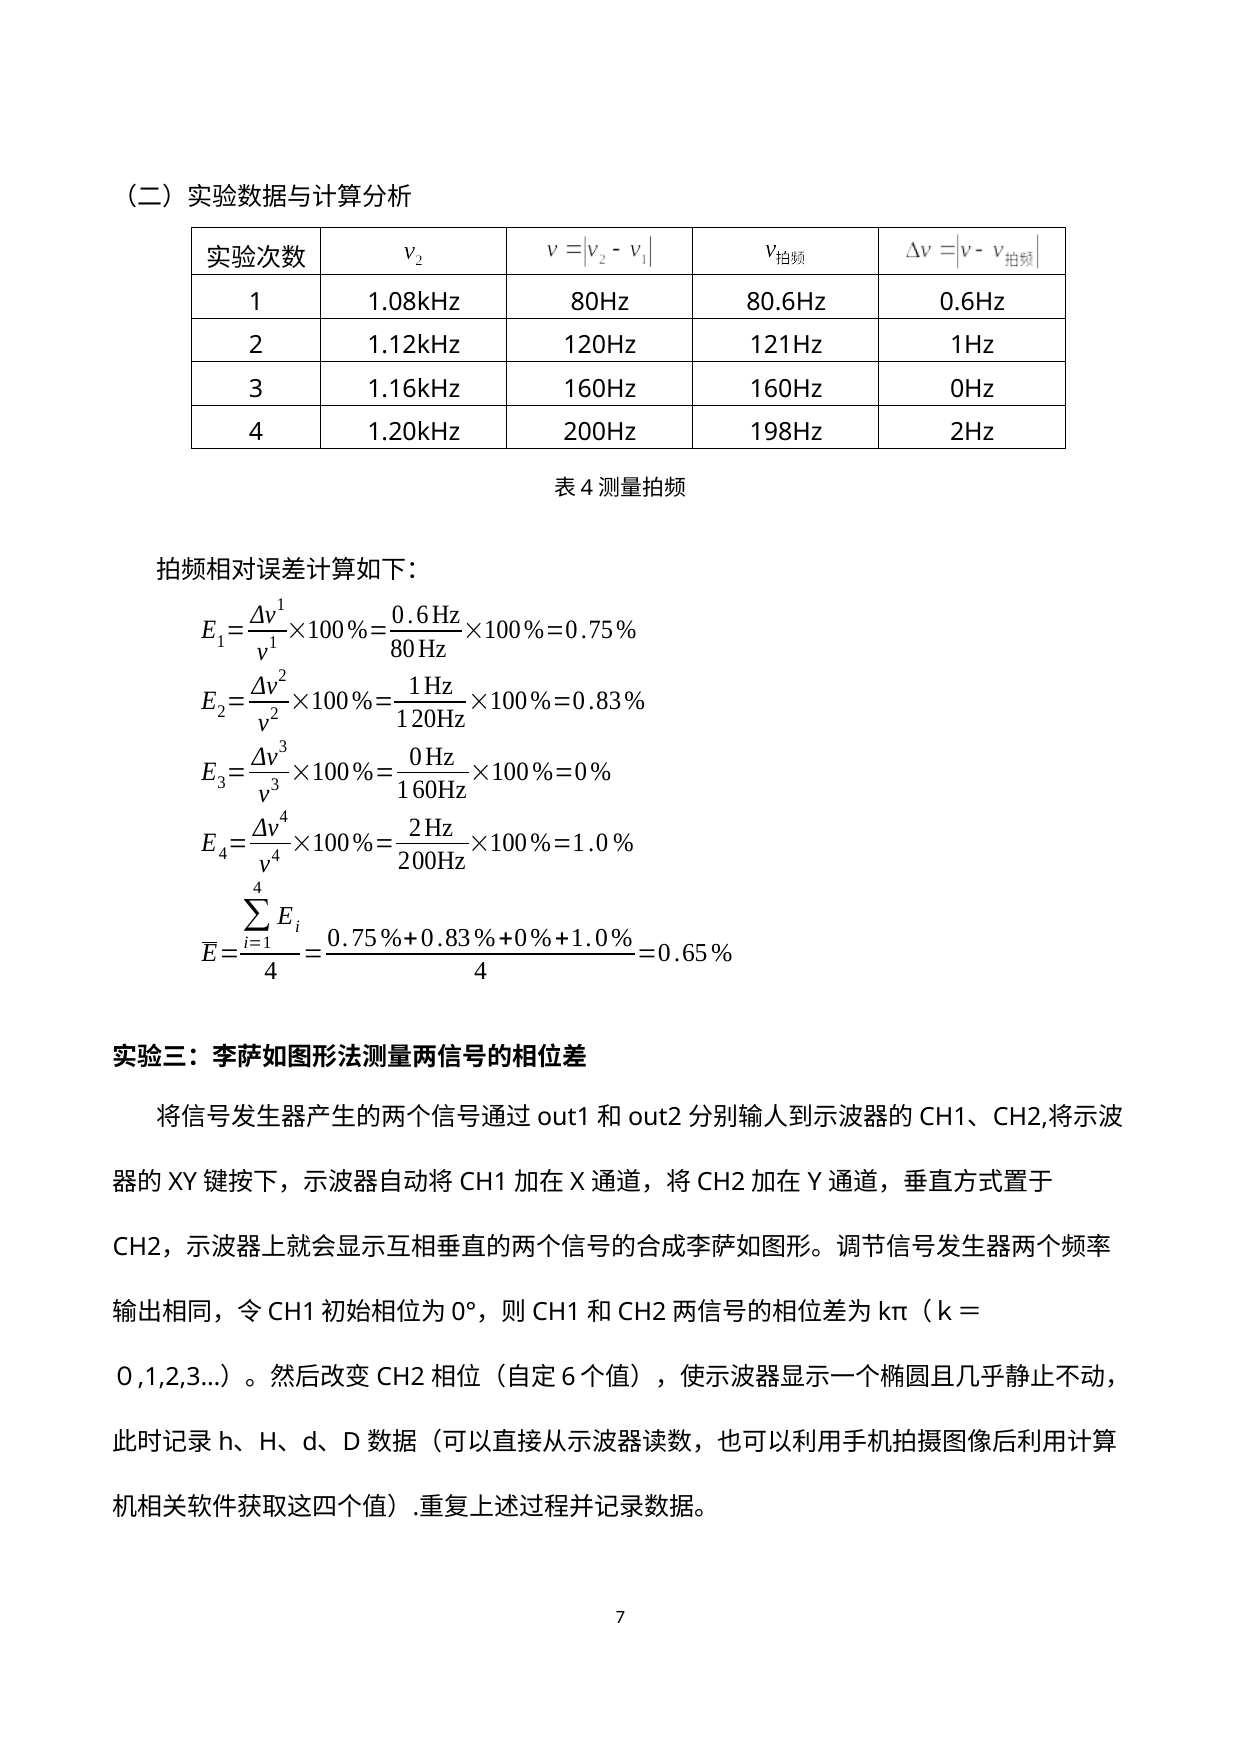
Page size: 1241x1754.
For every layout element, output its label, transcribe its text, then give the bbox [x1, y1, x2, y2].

table_cell 0Hz [879, 362, 1065, 404]
table_header 实验次数 [192, 228, 320, 274]
table_cell 1.16kHz [321, 362, 506, 404]
table_cell 80.6Hz [693, 275, 878, 317]
table_cell 200Hz [507, 406, 692, 448]
table_header [321, 228, 506, 274]
text 实验三：李萨如图形法测量两信号的相位差 [112, 1017, 1128, 1082]
text 拍频相对误差计算如下： [112, 530, 1128, 595]
table_cell 80Hz [507, 275, 692, 317]
text （二）实验数据与计算分析 [112, 162, 1128, 227]
table_header [879, 228, 1065, 274]
table_cell 198Hz [693, 406, 878, 448]
text 表4 测量拍频 [112, 449, 1128, 514]
table_cell 120Hz [507, 319, 692, 361]
table_cell 0.6Hz [879, 275, 1065, 317]
table_cell 4 [192, 406, 320, 448]
table_cell 1.20kHz [321, 406, 506, 448]
table_cell 2 [192, 319, 320, 361]
table_cell 1Hz [879, 319, 1065, 361]
table_cell 1 [192, 275, 320, 317]
table_cell 160Hz [507, 362, 692, 404]
table_cell 2Hz [879, 406, 1065, 448]
table_cell 160Hz [693, 362, 878, 404]
table_cell 1.12kHz [321, 319, 506, 361]
table_header [507, 228, 692, 274]
table_cell 1.08kHz [321, 275, 506, 317]
table_cell 3 [192, 362, 320, 404]
text 将信号发生器产生的两个信号通过 out1 和 out2 分别输人到示波器的 CH1、CH2,将示波器的 XY 键按下，示波器自动将 CH1 加在 X 通道，将 CH2 加在 Y 通道，垂直方式置于 CH2，示波器上就会显示互相垂直的两个信号的合成李萨如图形。调节信号发生器两个频率输出相同，令CH1初始相位为0°，则 CH1 和 CH2 两信号的相位差为kπ（ｋ＝０,1,2,3…）。然后改变 CH2 相位（自定6个值），使示波器显示一个椭圆且几乎静止不动，此时记录 h、H、d、D 数据（可以直接从示波器读数，也可以利用手机拍摄图像后利用计算机相关软件获取这四个值）.重复上述过程并记录数据。 [112, 1082, 1128, 1537]
table_cell 121Hz [693, 319, 878, 361]
table_header [693, 228, 878, 274]
